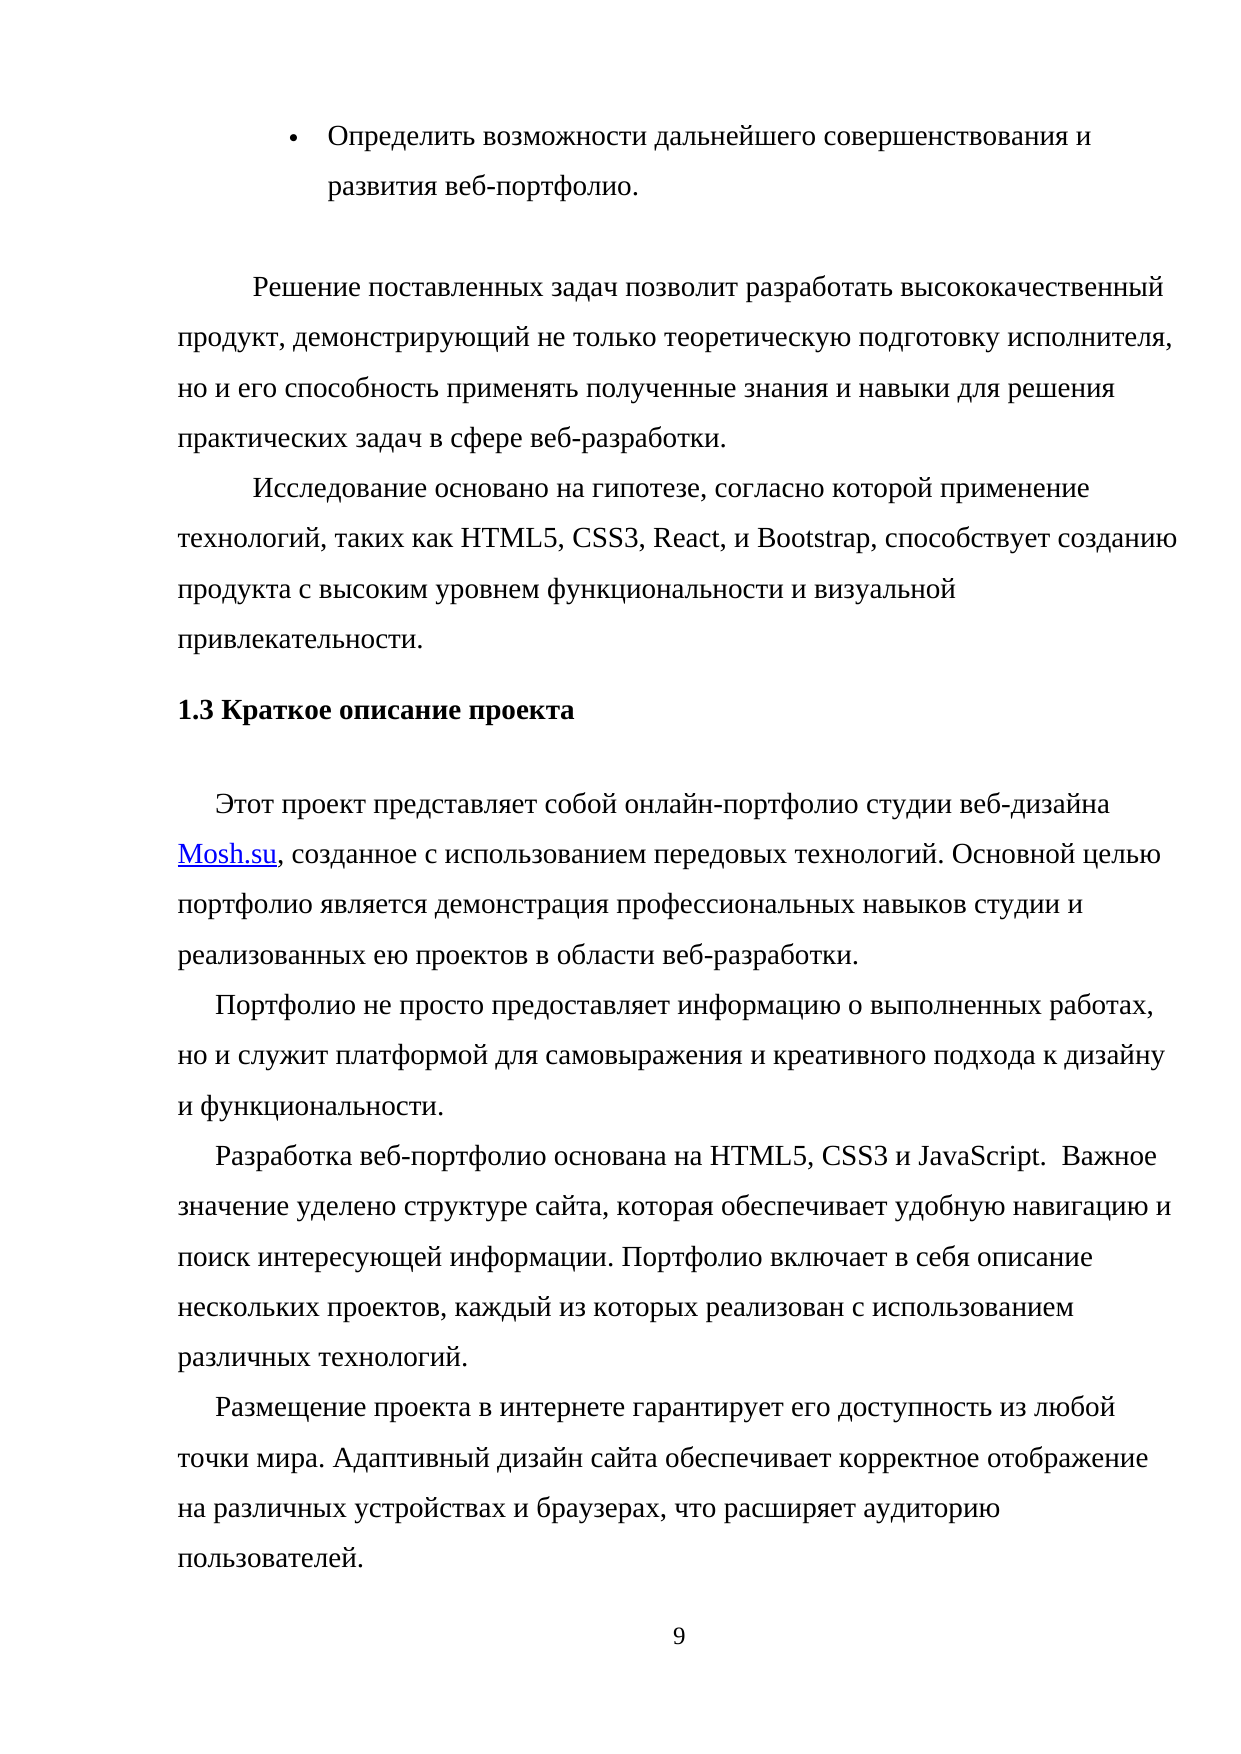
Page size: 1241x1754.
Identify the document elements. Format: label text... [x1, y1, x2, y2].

text Размещение проекта в интернете гарантирует его доступность из любой точки мира. Адаптивный дизайн сайта обеспечивает корректное отображение на различных устройствах и браузерах, что расширяет аудиторию пользователей. [177, 1389, 1181, 1574]
text Портфолио не просто предоставляет информацию о выполненных работах, но и служит платформой для самовыражения и креативного подхода к дизайну и функциональности. [177, 987, 1181, 1121]
text Решение поставленных задач позволит разработать высококачественный продукт, демонстрирующий не только теоретическую подготовку исполнителя, но и его способность применять полученные знания и навыки для решения практических задач в сфере веб-разработки. [177, 269, 1181, 453]
text Разработка веб-портфолио основана на HTML5, CSS3 и JavaScript. Важное значение уделено структуре сайта, которая обеспечивает удобную навигацию и поиск интересующей информации. Портфолио включает в себя описание нескольких проектов, каждый из которых реализован с использованием различных технологий. [177, 1138, 1181, 1373]
subtitle 1.3 Краткое описание проекта [177, 692, 1181, 726]
text Этот проект представляет собой онлайн-портфолио студии веб-дизайна Mosh.su, созданное с использованием передовых технологий. Основной целью портфолио является демонстрация профессиональных навыков студии и реализованных ею проектов в области веб-разработки. [177, 786, 1181, 970]
text Исследование основано на гипотезе, согласно которой применение технологий, таких как HTML5, CSS3, React, и Bootstrap, способствует созданию продукта с высоким уровнем функциональности и визуальной привлекательности. [177, 470, 1181, 655]
list Определить возможности дальнейшего совершенствования и развития веб-портфолио. [290, 118, 1181, 202]
